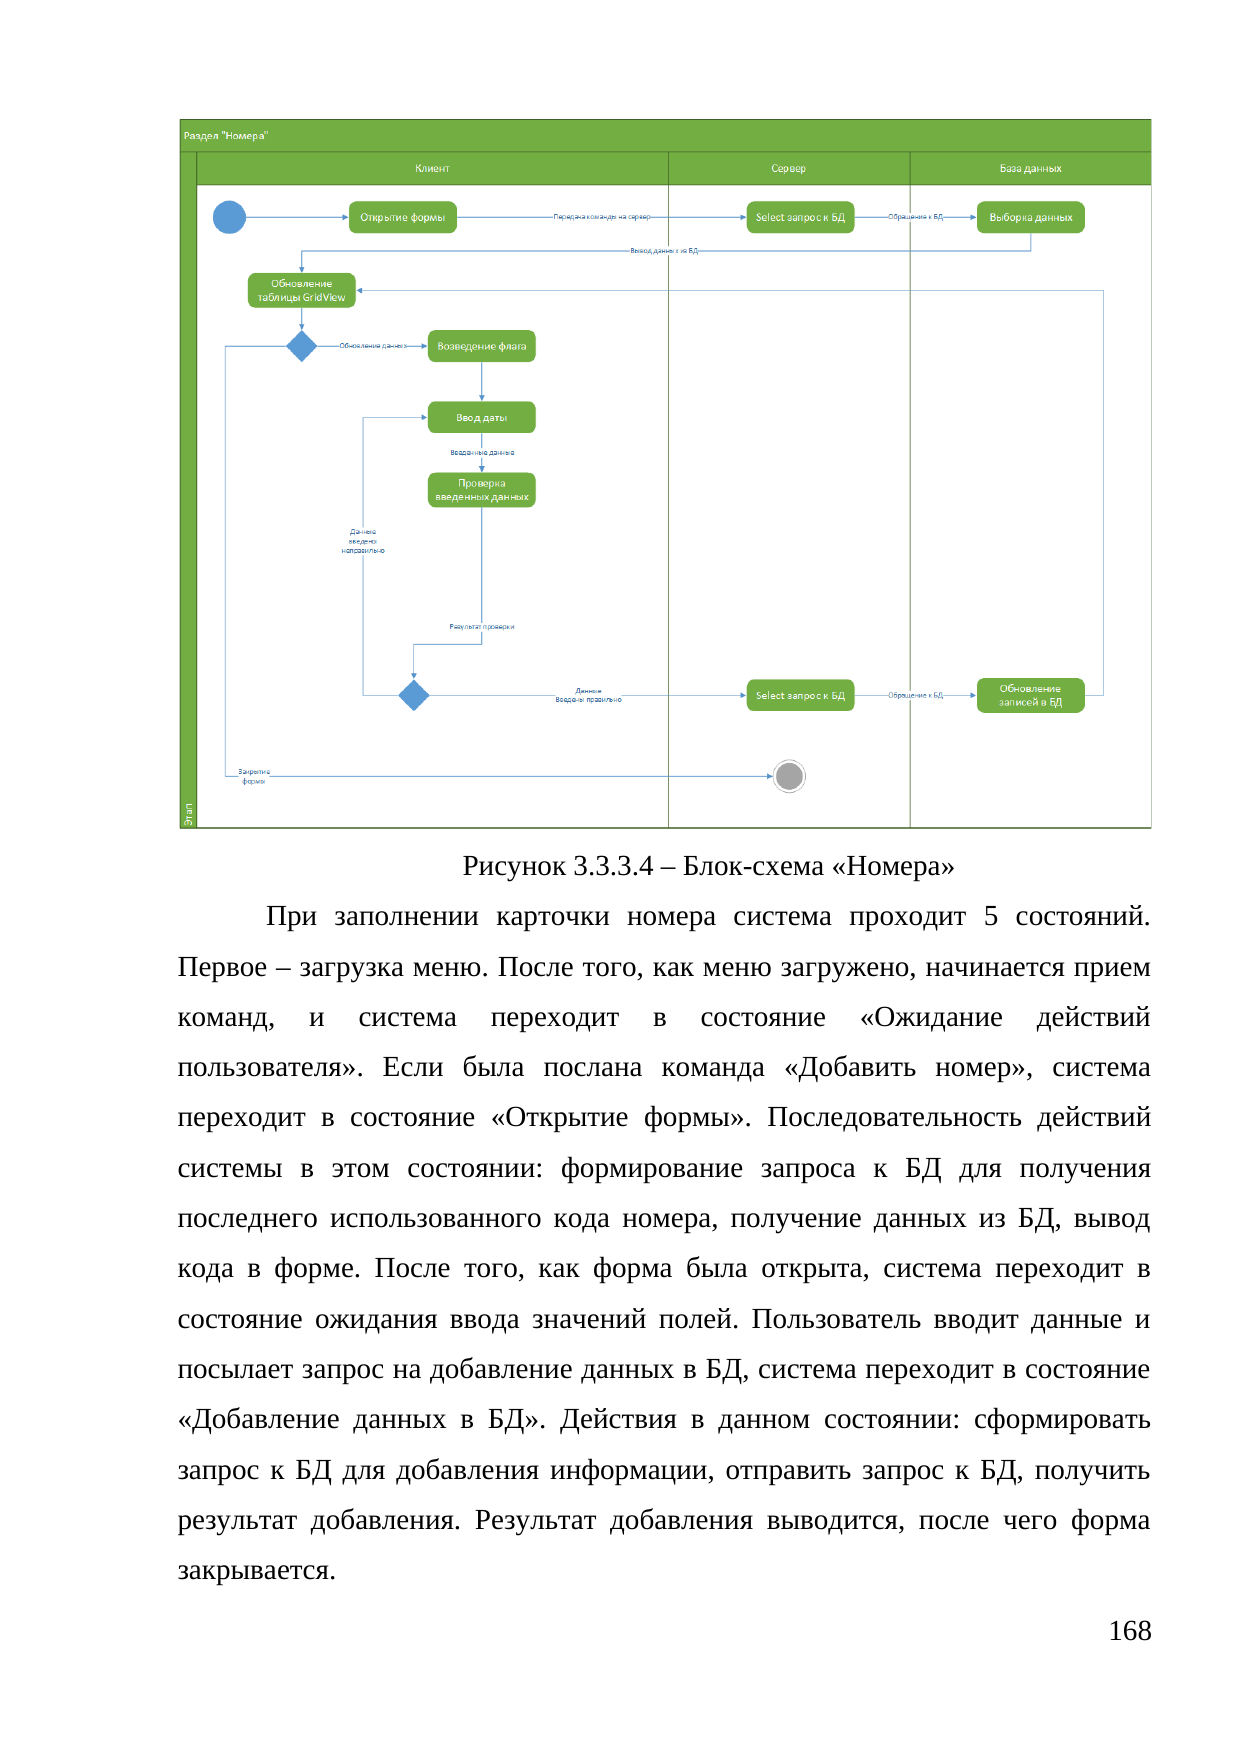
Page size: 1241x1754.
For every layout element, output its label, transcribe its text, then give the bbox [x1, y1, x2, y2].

text При заполнении карточки номера система проходит 5 состояний. Первое – загрузка меню. После того, как меню загружено, начинается прием команд, и система переходит в состояние «Ожидание действий пользователя». Если была послана команда «Добавить номер», система переходит в состояние «Открытие формы». Последовательность действий системы в этом состоянии: формирование запроса к БД для получения последнего использованного кода номера, получение данных из БД, вывод кода в форме. После того, как форма была открыта, система переходит в состояние ожидания ввода значений полей. Пользователь вводит данные и посылает запрос на добавление данных в БД, система переходит в состояние «Добавление данных в БД». Действия в данном состоянии: сформировать запрос к БД для добавления информации, отправить запрос к БД, получить результат добавления. Результат добавления выводится, после чего форма закрывается. [177, 898, 1152, 1586]
text Рисунок 3.3.3.4 – Блок-схема «Номера» [177, 848, 1152, 882]
picture [177, 118, 1152, 832]
